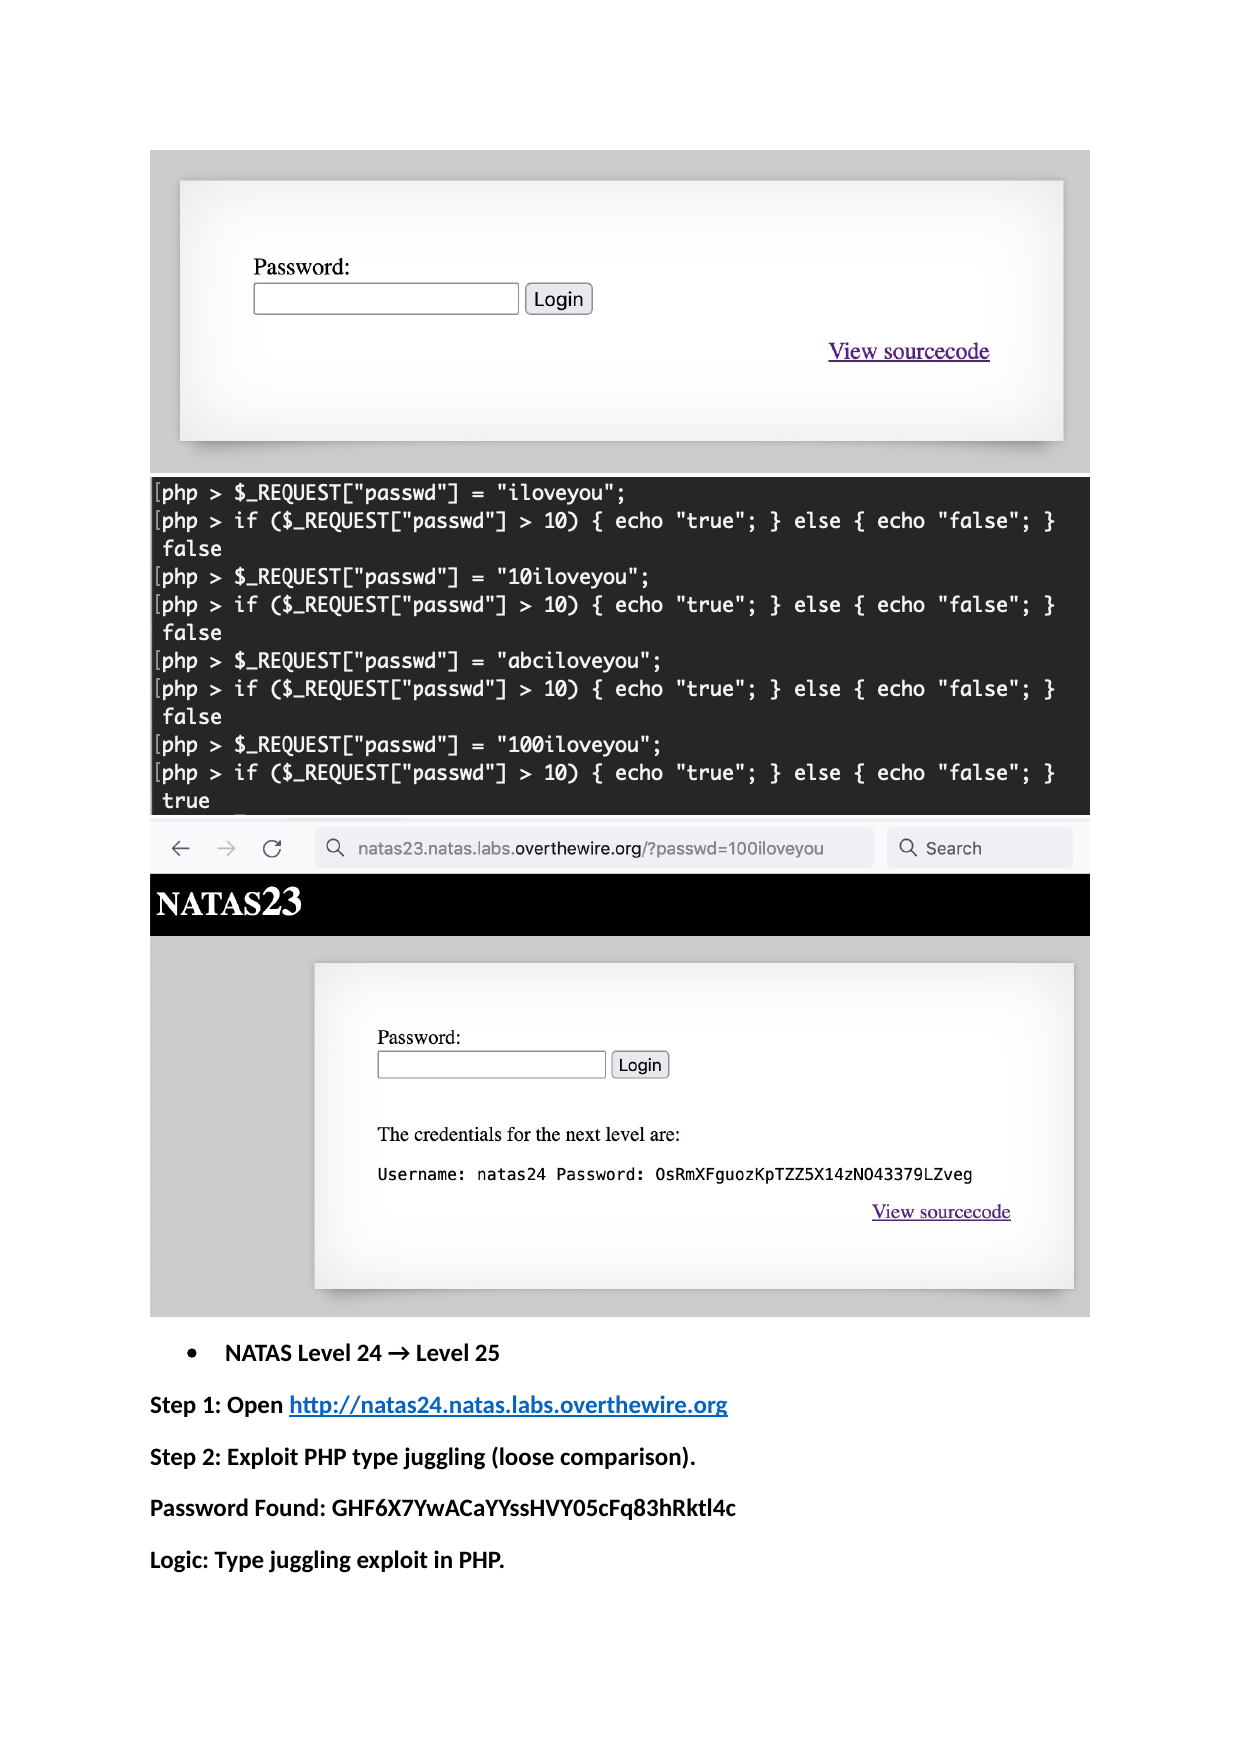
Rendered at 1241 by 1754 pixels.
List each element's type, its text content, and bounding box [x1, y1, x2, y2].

text Password Found: GHF6X7YwACaYYssHVY05cFq83hRktl4c [150, 1493, 1090, 1523]
text Step 2: Exploit PHP type juggling (loose comparison). [150, 1441, 1090, 1471]
text Step 1: Open http://natas24.natas.labs.overthewire.org [150, 1389, 1090, 1420]
picture [150, 150, 1090, 473]
list NATAS Level 24 → Level 25 [187, 1338, 1090, 1368]
text Logic: Type juggling exploit in PHP. [150, 1544, 1090, 1575]
picture [150, 818, 1090, 1317]
picture [150, 477, 1090, 815]
